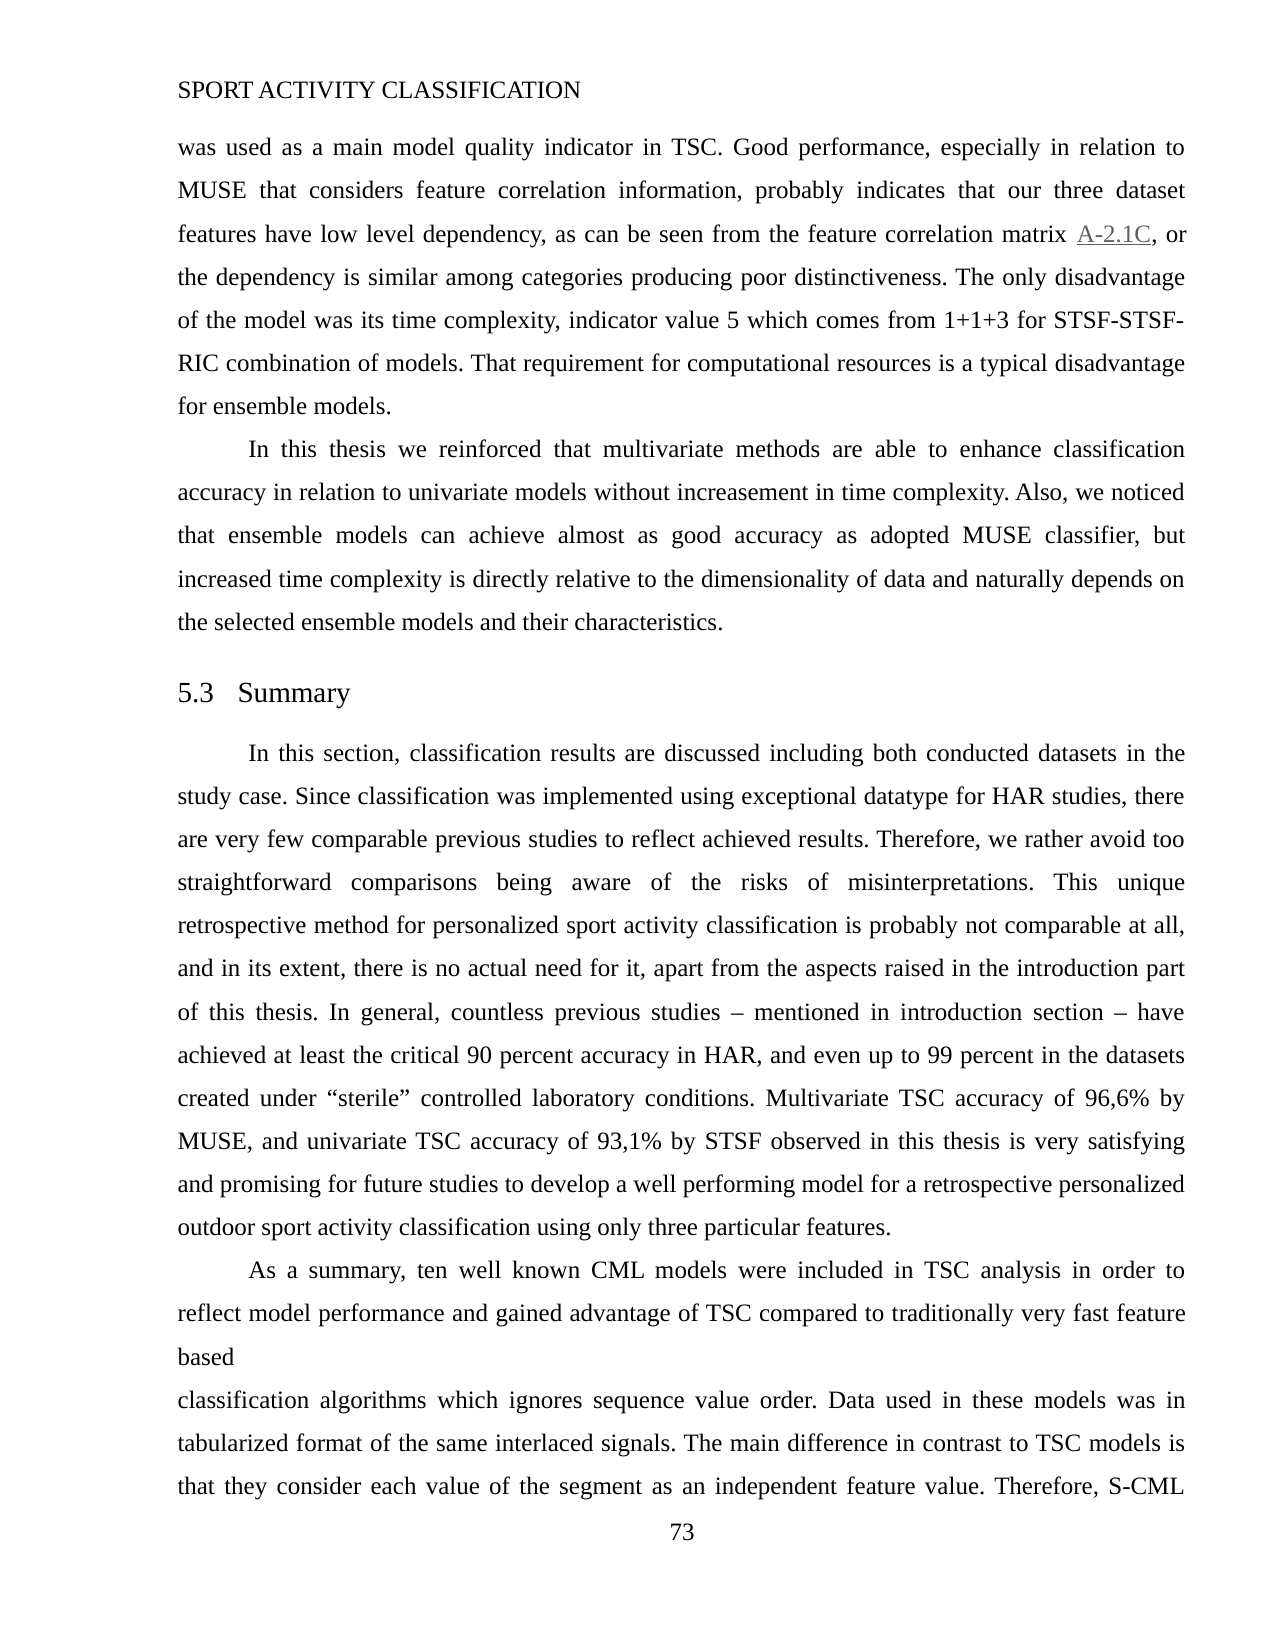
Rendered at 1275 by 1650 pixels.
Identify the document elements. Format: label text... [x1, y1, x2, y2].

subtitle Summary [177, 675, 1186, 708]
text As a summary, ten well known CML models were included in TSC analysis in order to reflect model performance and gained advantage of TSC compared to traditionally very fast feature based [177, 1255, 1186, 1370]
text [177, 1385, 1186, 1500]
text In this section, classification results are discussed including both conducted datasets in the study case. Since classification was implemented using exceptional datatype for HAR studies, there are very few comparable previous studies to reflect achieved results. Therefore, we rather avoid too straightforward comparisons being aware of the risks of misinterpretations. This unique retrospective method for personalized sport activity classification is probably not comparable at all, and in its extent, there is no actual need for it, apart from the aspects raised in the introduction part of this thesis. In general, countless previous studies – mentioned in introduction section – have achieved at least the critical 90 percent accuracy in HAR, and even up to 99 percent in the datasets created under “sterile” controlled laboratory conditions. Multivariate TSC accuracy of 96,6% by MUSE, and univariate TSC accuracy of 93,1% by STSF observed in this thesis is very satisfying and promising for future studies to develop a well performing model for a retrospective personalized outdoor sport activity classification using only three particular features. [177, 738, 1186, 1241]
text In this thesis we reinforced that multivariate methods are able to enhance classification accuracy in relation to univariate models without increasement in time complexity. Also, we noticed that ensemble models can achieve almost as good accuracy as adopted MUSE classifier, but increased time complexity is directly relative to the dimensionality of data and naturally depends on the selected ensemble models and their characteristics. [177, 434, 1186, 636]
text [177, 132, 1186, 420]
